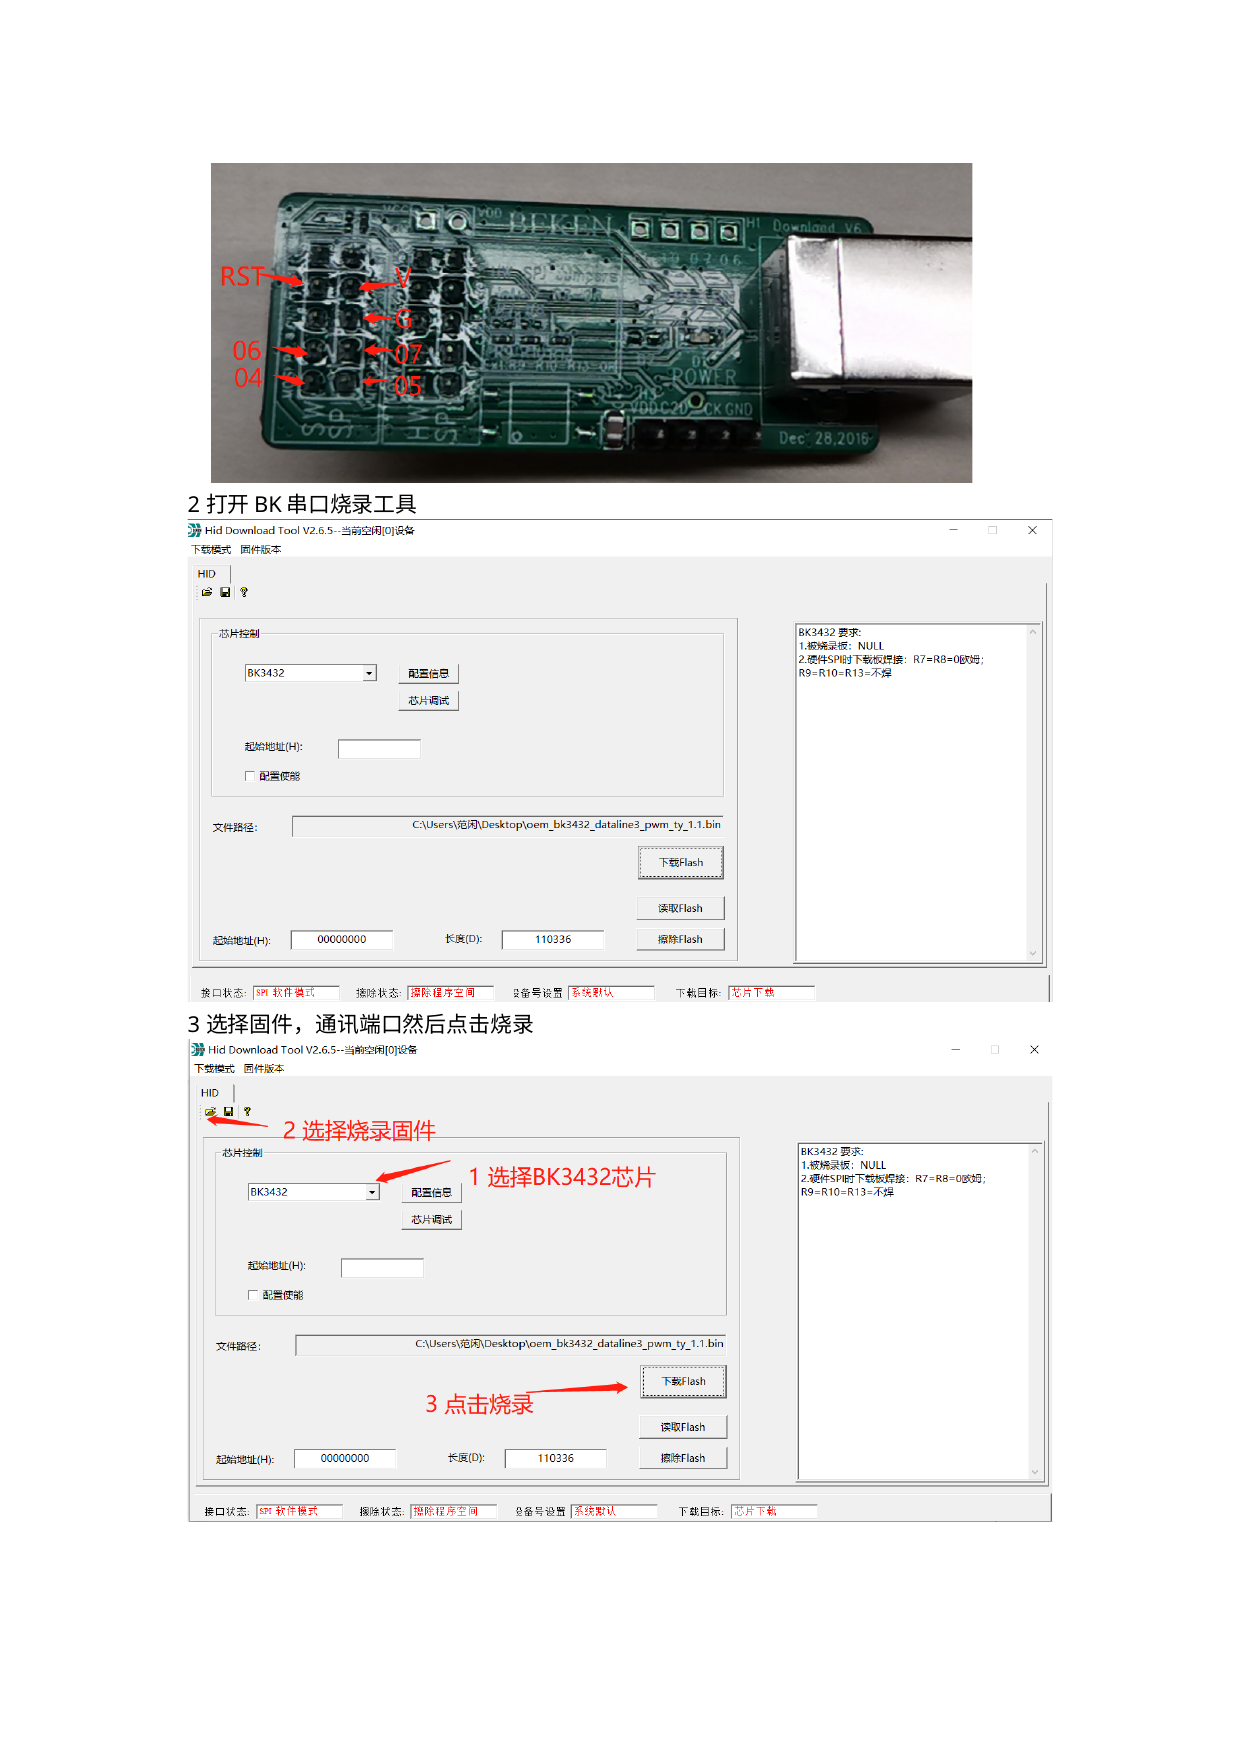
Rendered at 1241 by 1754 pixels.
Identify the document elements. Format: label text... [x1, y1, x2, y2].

text 3 选择固件，通讯端口然后点击烧录 [187, 1007, 1053, 1039]
picture [187, 1039, 1053, 1522]
picture [209, 162, 973, 485]
text 2 打开BK串口烧录工具 [187, 487, 1053, 519]
picture [187, 519, 1053, 1002]
